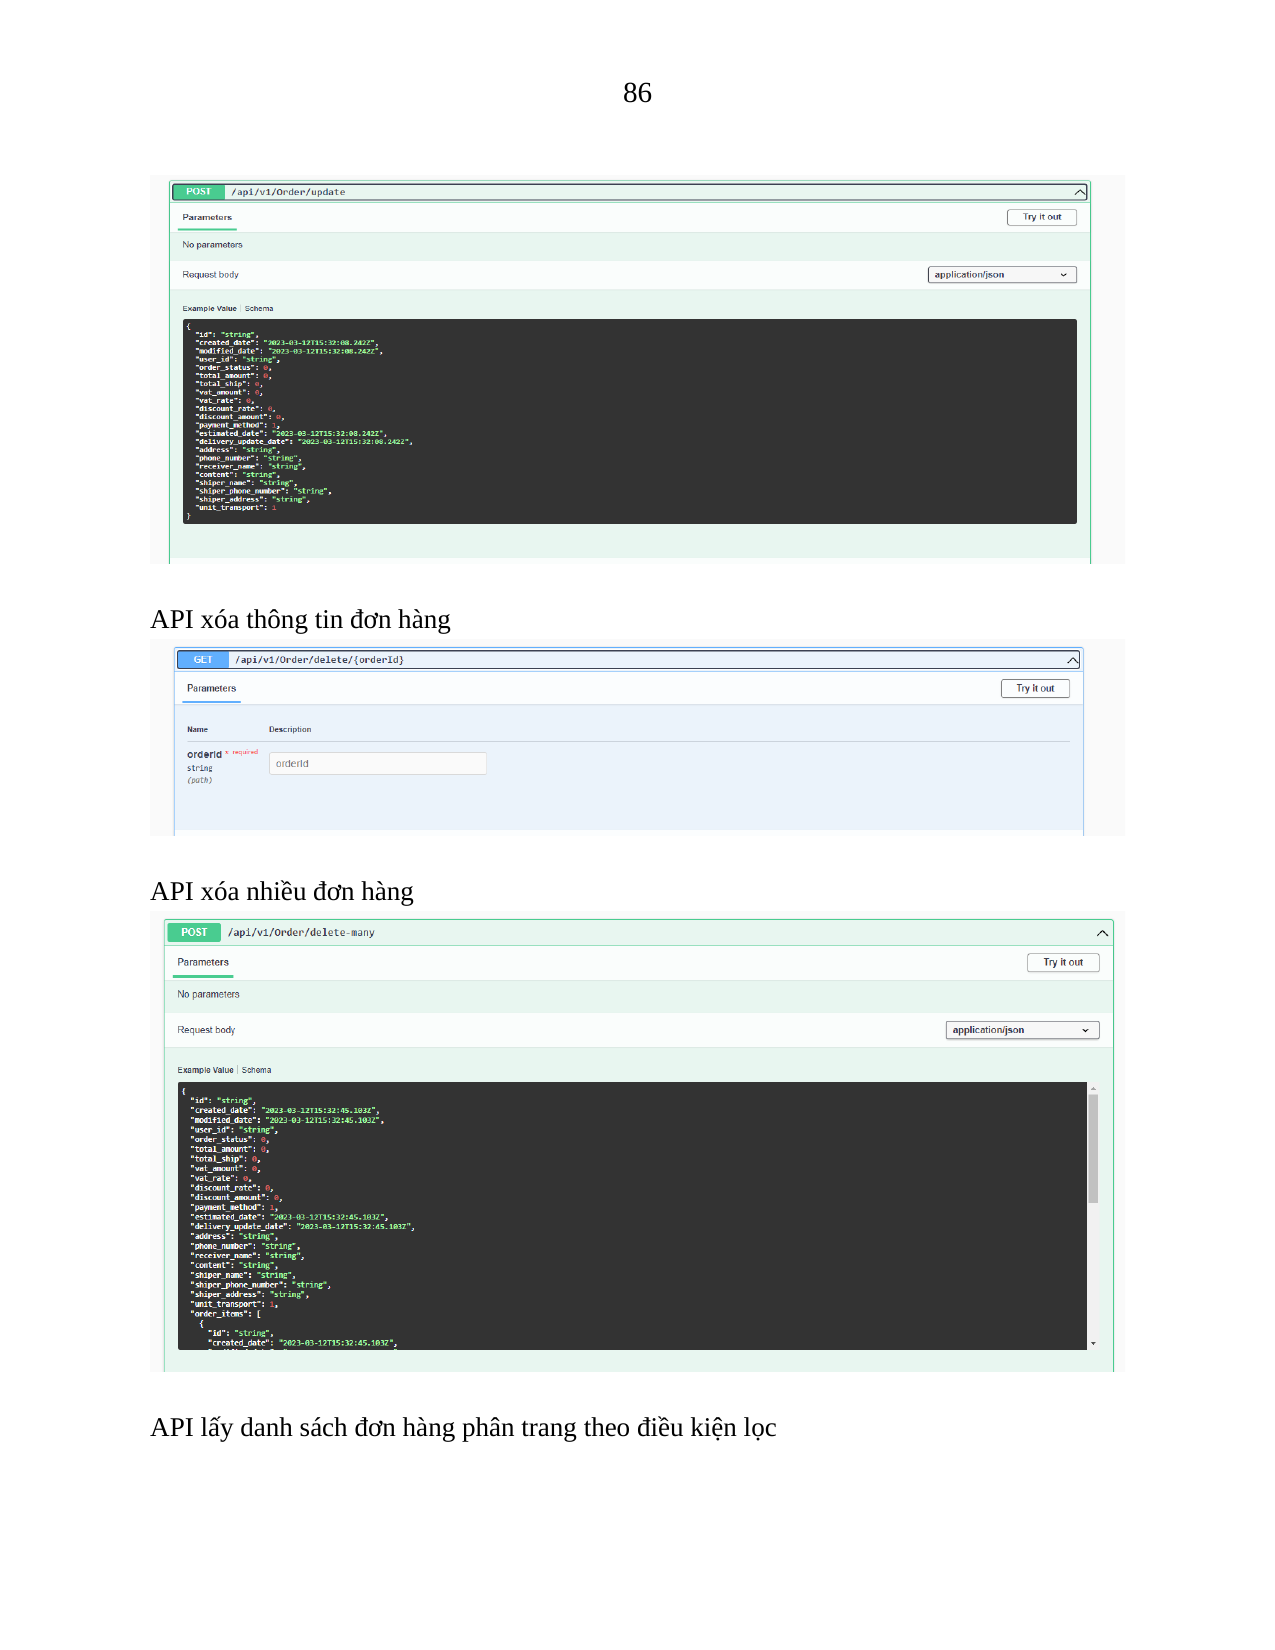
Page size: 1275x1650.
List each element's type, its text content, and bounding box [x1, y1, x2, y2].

picture [150, 175, 1125, 564]
picture [150, 639, 1125, 836]
picture [150, 911, 1125, 1372]
text API lấy danh sách đơn hàng phân trang theo điều kiện lọc [150, 1411, 1125, 1442]
text API xóa nhiều đơn hàng [150, 875, 1125, 906]
text API xóa thông tin đơn hàng [150, 604, 1125, 635]
